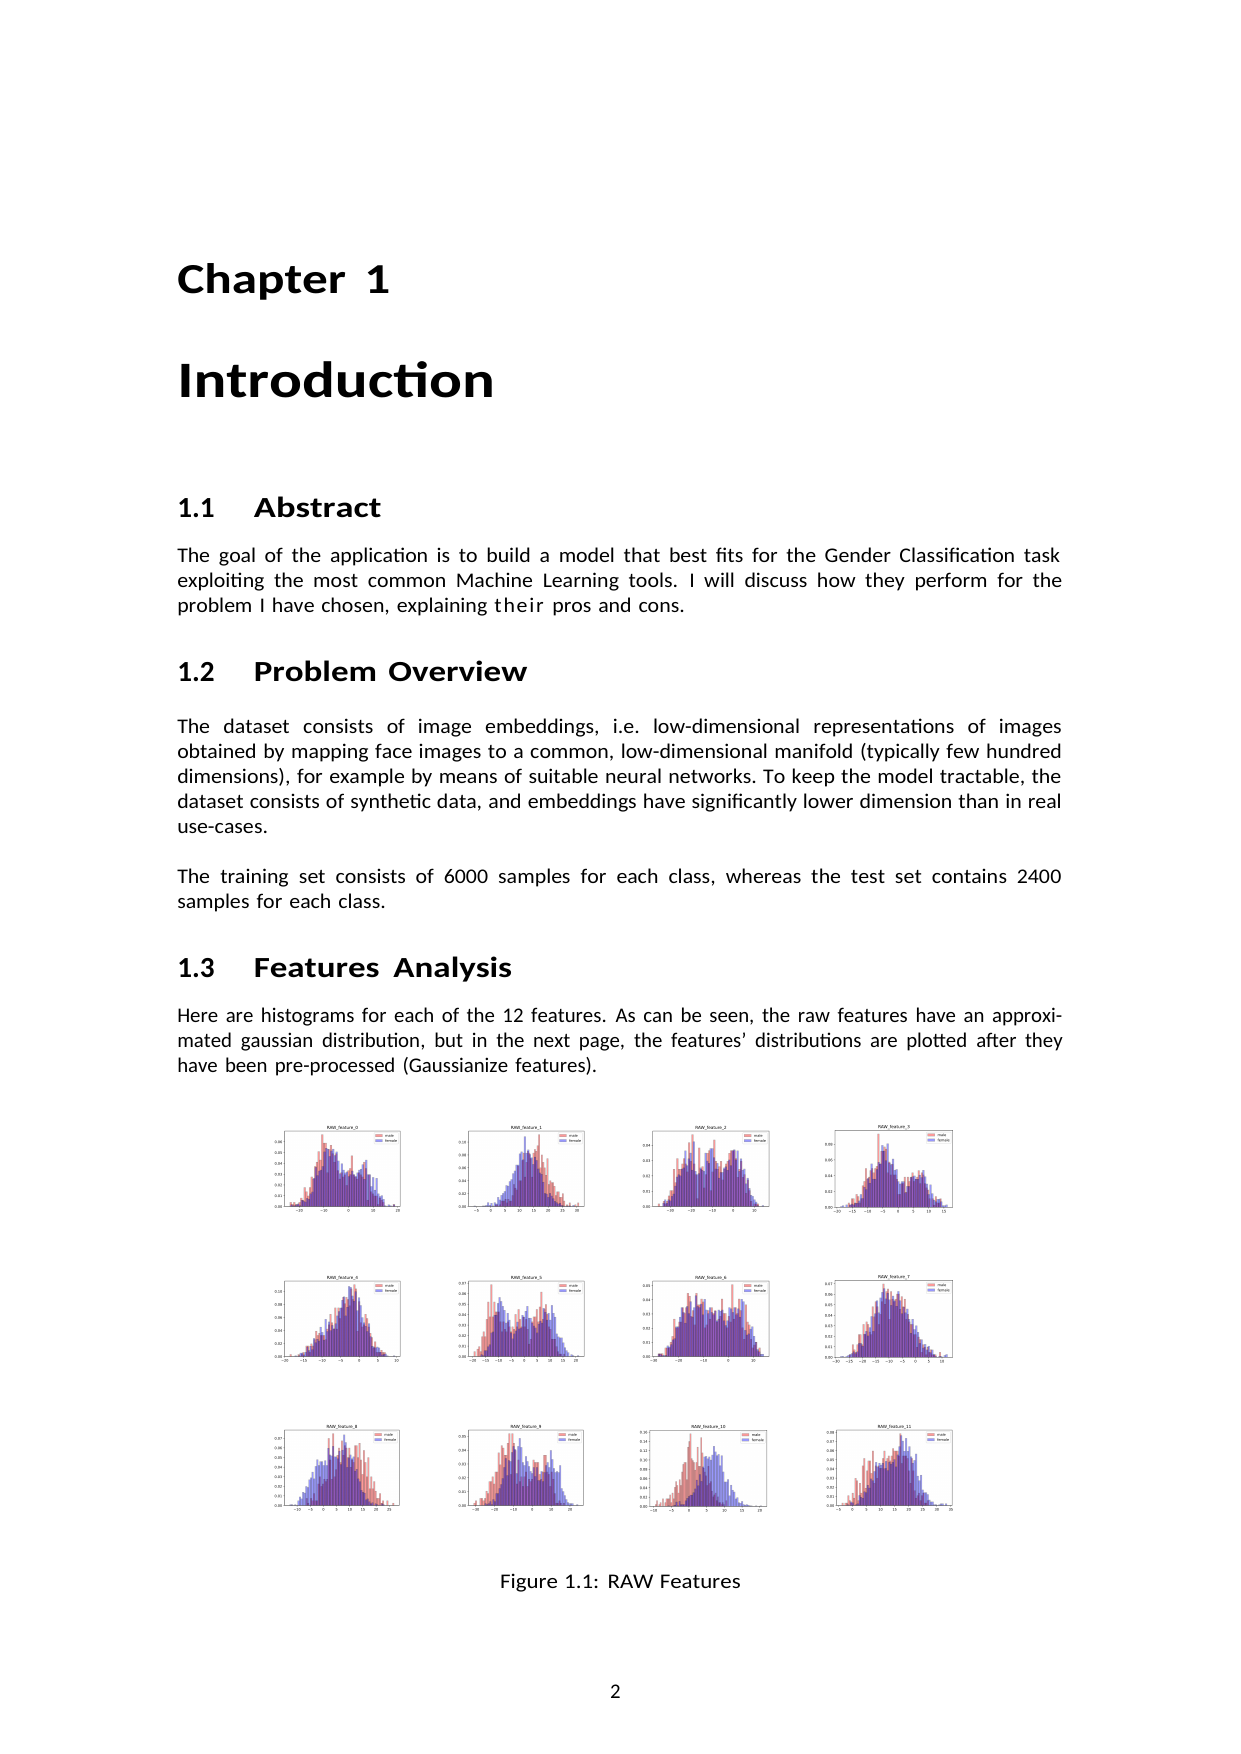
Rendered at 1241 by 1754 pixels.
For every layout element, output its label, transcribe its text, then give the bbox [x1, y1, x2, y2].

picture [266, 1119, 415, 1219]
picture [634, 1269, 784, 1369]
text The goal of the application is to build a model that best fits for the Gender Classification task exploiting the most common Machine Learning tools. I will discuss how they perform for the problem I have chosen, explaining their pros and cons. [177, 543, 1063, 618]
text Figure 1.1: RAW Features [176, 1568, 1065, 1593]
picture [450, 1119, 599, 1219]
picture [634, 1119, 784, 1219]
picture [816, 1118, 968, 1220]
subtitle Problem Overview [177, 653, 1076, 689]
picture [450, 1419, 598, 1518]
picture [818, 1419, 967, 1518]
picture [266, 1269, 415, 1369]
picture [816, 1268, 968, 1370]
picture [450, 1269, 599, 1369]
picture [631, 1418, 782, 1519]
text The dataset consists of image embeddings, i.e. low-dimensional representations of images obtained by mapping face images to a common, low-dimensional manifold (typically few hundred dimensions), for example by means of suitable neural networks. To keep the model tractable, the dataset consists of synthetic data, and embeddings have significantly lower dimension than in real use-cases. [177, 714, 1063, 838]
picture [266, 1419, 414, 1518]
subtitle Abstract [177, 489, 1076, 525]
text Introduction [177, 348, 1076, 410]
text The training set consists of 6000 samples for each class, whereas the test set contains 2400 samples for each class. [177, 863, 1063, 913]
text Chapter 1 [177, 252, 1076, 304]
text Here are histograms for each of the 12 features. As can be seen, the raw features have an approxi- mated gaussian distribution, but in the next page, the features’ distributions are plotted after they have been pre-processed (Gaussianize features). [177, 1002, 1063, 1077]
subtitle Features Analysis [177, 949, 1076, 984]
